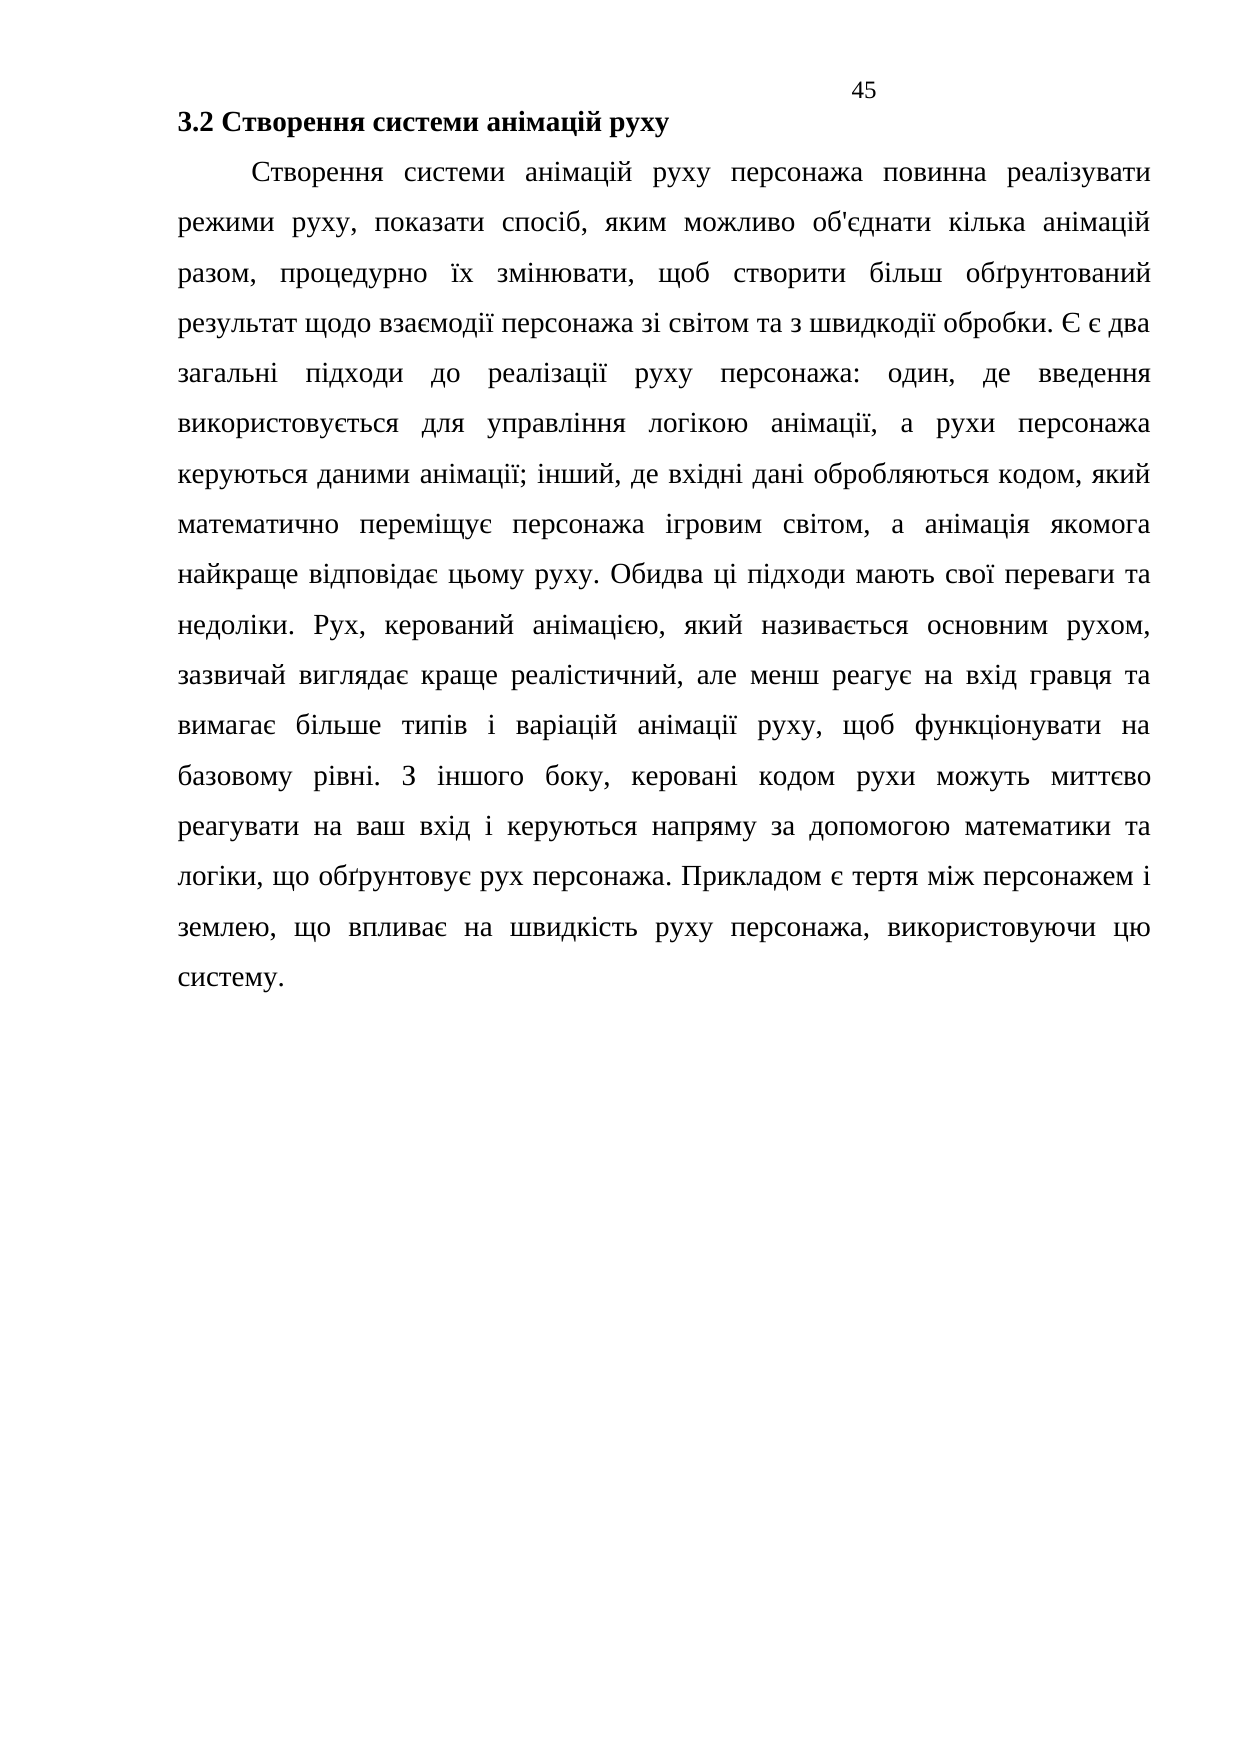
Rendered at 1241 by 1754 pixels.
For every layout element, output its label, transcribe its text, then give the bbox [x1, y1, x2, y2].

list Створення системи анімацій руху персонажа повинна реалізувати режими руху, показати спосіб, яким можливо об'єднати кілька анімацій разом, процедурно їх змінювати, щоб створити більш обґрунтований результат щодо взаємодії персонажа зі світом та з швидкодії обробки. Є є два загальні підходи до реалізації руху персонажа: один, де введення використовується для управління логікою анімації, а рухи персонажа керуються даними анімації; інший, де вхідні дані обробляються кодом, який математично переміщує персонажа ігровим світом, а анімація якомога найкраще відповідає цьому руху. Обидва ці підходи мають свої переваги та недоліки. Рух, керований анімацією, який називається основним рухом, зазвичай виглядає краще реалістичний, але менш реагує на вхід гравця та вимагає більше типів і варіацій анімації руху, щоб функціонувати на базовому рівні. З іншого боку, керовані кодом рухи можуть миттєво реагувати на ваш вхід і керуються напряму за допомогою математики та логіки, що обґрунтовує рух персонажа. Прикладом є тертя між персонажем і землею, що впливає на швидкість руху персонажа, використовуючи цю систему. [177, 154, 1152, 993]
text 3.2 Створення системи анімацій руху [177, 104, 1152, 137]
